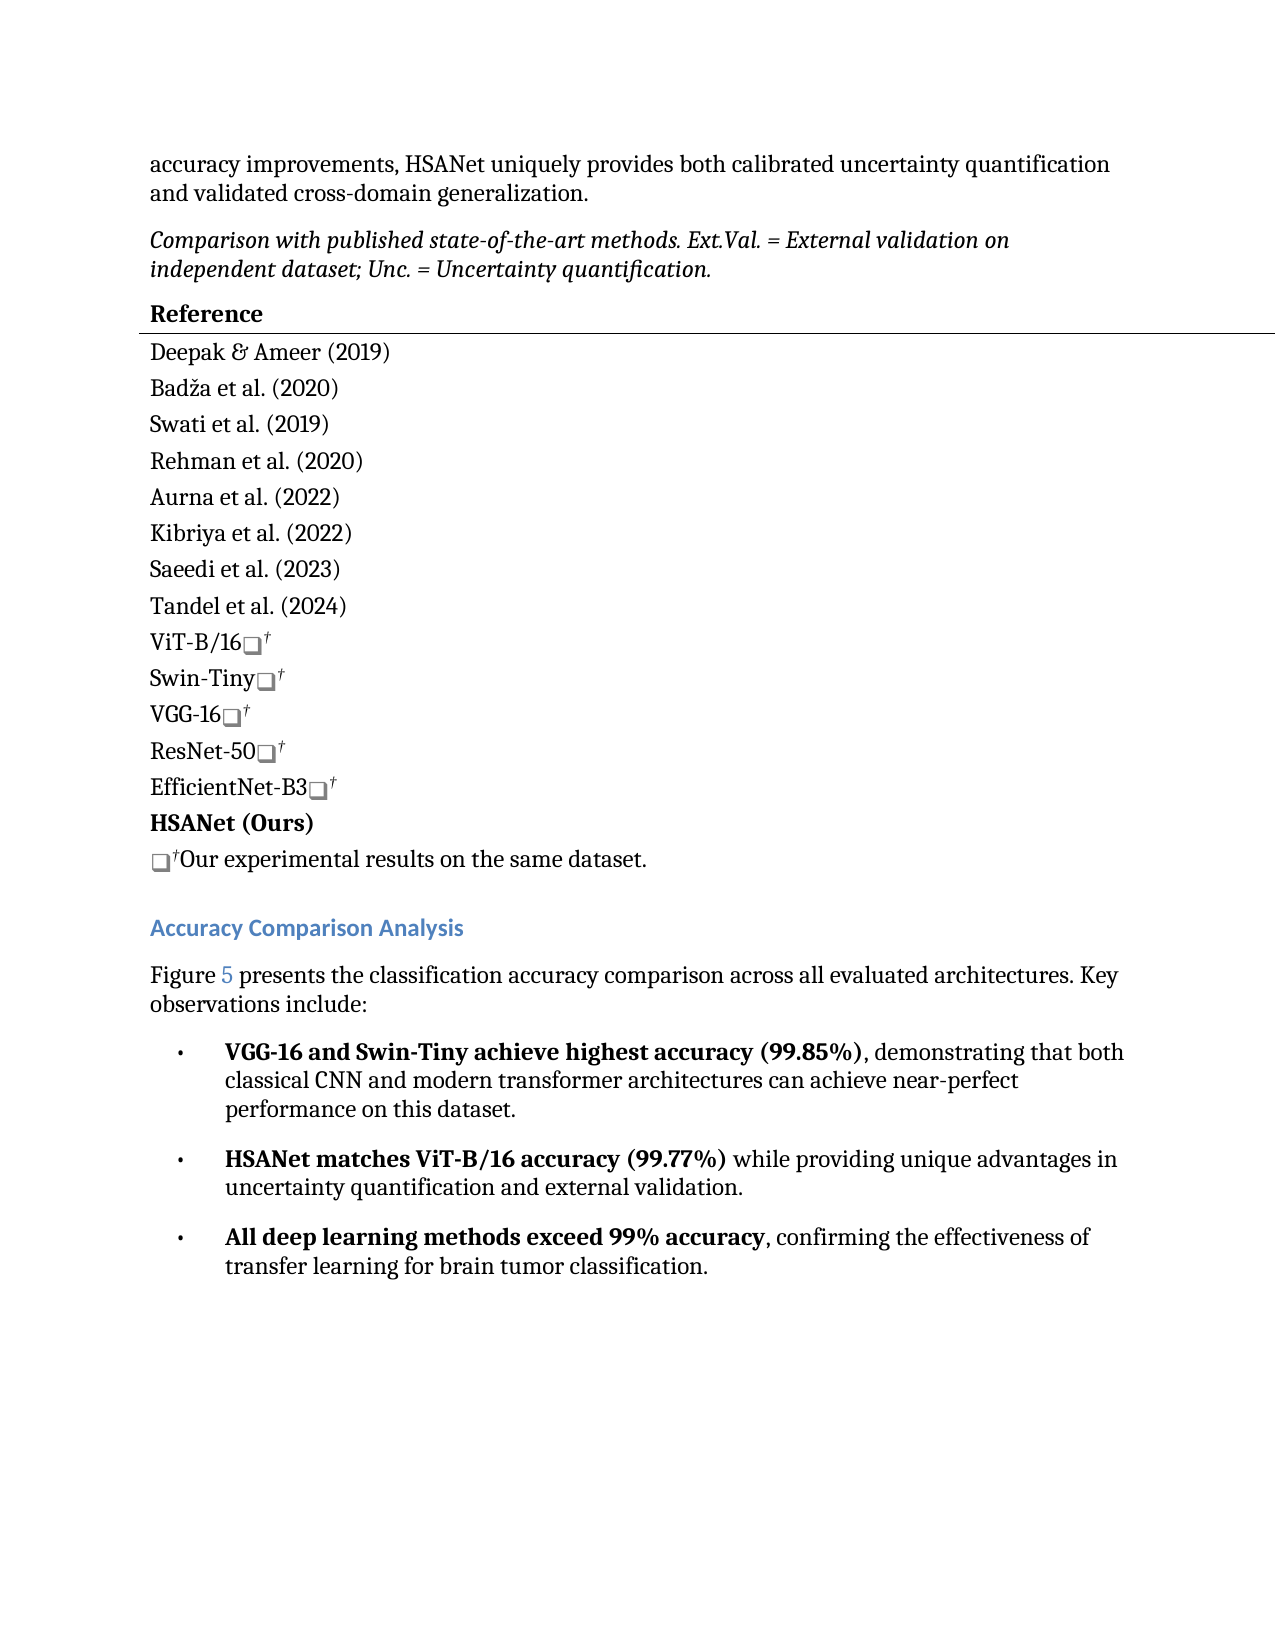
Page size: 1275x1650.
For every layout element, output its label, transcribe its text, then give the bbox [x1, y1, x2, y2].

table_cell ResNet-50 [139, 733, 1275, 769]
table_cell Rehman et al. (2020) [139, 443, 1275, 479]
table_cell VGG-16 [139, 697, 1275, 733]
table_cell Tandel et al. (2024) [139, 588, 1275, 624]
text Figure 5 presents the classification accuracy comparison across all evaluated architectures. Key observations include: [150, 961, 1125, 1019]
table_cell Aurna et al. (2022) [139, 479, 1275, 515]
table_cell Swati et al. (2019) [139, 407, 1275, 443]
table_cell HSANet (Ours) [139, 805, 1275, 842]
table_cell Saeedi et al. (2023) [139, 552, 1275, 588]
table_header Reference [139, 296, 1275, 332]
subtitle Accuracy Comparison Analysis [150, 912, 1125, 942]
table_cell EfficientNet-B3 [139, 769, 1275, 805]
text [150, 150, 1125, 207]
table_cell Deepak & Ameer (2019) [139, 334, 1275, 370]
table_cell Our experimental results on the same dataset. [139, 842, 1275, 891]
table_cell Swin-Tiny [139, 660, 1275, 697]
list VGG-16 and Swin-Tiny achieve highest accuracy (99.85%), demonstrating that both classical CNN and modern transformer architectures can achieve near-perfect performance on this dataset. [175, 1037, 1125, 1124]
list HSANet matches ViT-B/16 accuracy (99.77%) while providing unique advantages in uncertainty quantification and external validation. [175, 1144, 1125, 1202]
table_cell ViT-B/16 [139, 624, 1275, 660]
table_cell Badža et al. (2020) [139, 370, 1275, 407]
table_cell Kibriya et al. (2022) [139, 515, 1275, 552]
text Comparison with published state-of-the-art methods. Ext.Val. = External validation on independent dataset; Unc. = Uncertainty quantification. [150, 226, 1125, 284]
list All deep learning methods exceed 99% accuracy, confirming the effectiveness of transfer learning for brain tumor classification. [175, 1223, 1125, 1280]
